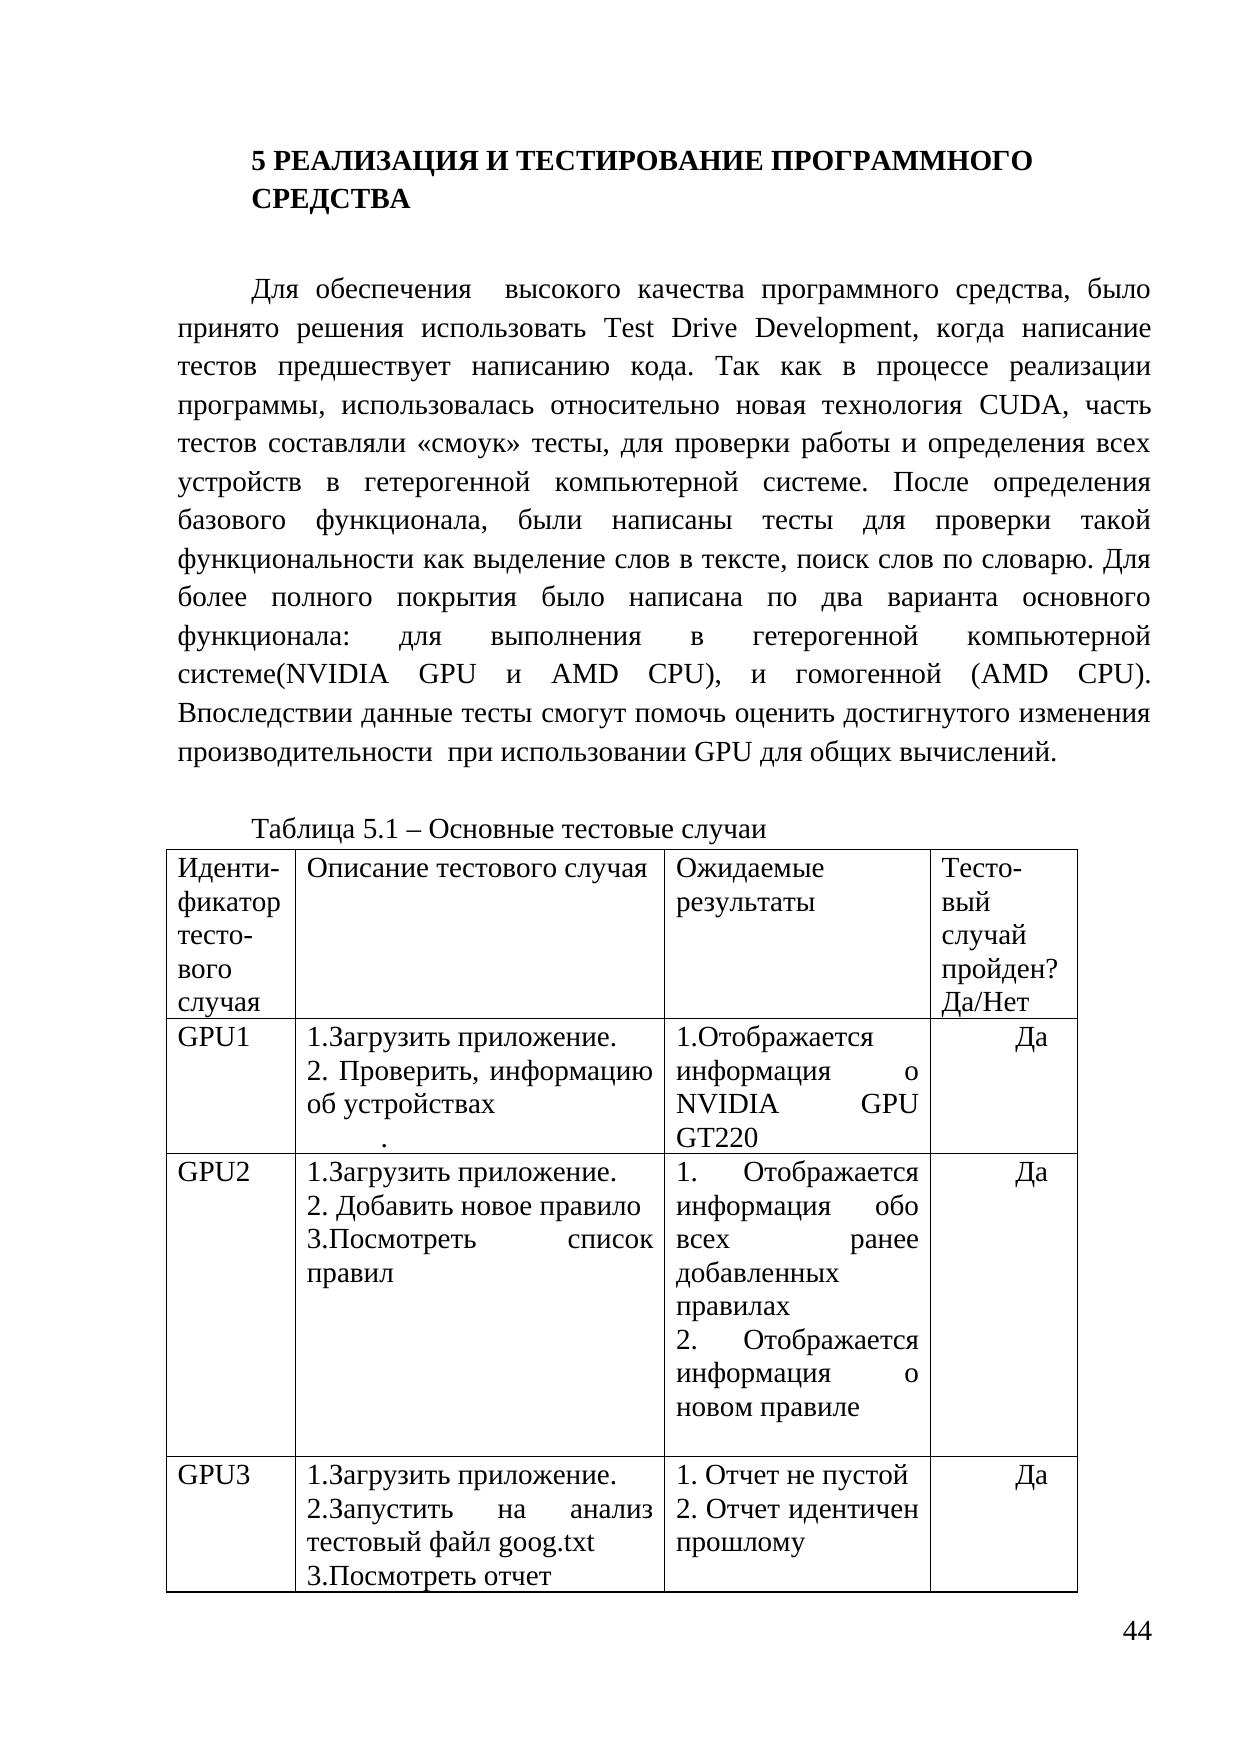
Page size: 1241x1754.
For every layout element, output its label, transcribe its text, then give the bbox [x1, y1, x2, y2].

table_header Ожидаемые результаты [665, 850, 930, 1018]
subtitle РЕАЛИЗАЦИЯ И ТЕСТИРОВАНИЕ ПРОГРАММНОГО СРЕДСТВА [251, 143, 1152, 215]
table_cell Да [931, 1154, 1077, 1456]
table_cell GPU1 [167, 1019, 295, 1153]
table_cell 1.Загрузить приложение. 2.Запустить на анализ тестовый файл goog.txt 3.Посмотреть отчет [296, 1457, 664, 1591]
table_header Описание тестового случая [296, 850, 664, 1018]
table_cell 1.Загрузить приложение. 2. Добавить новое правило 3.Посмотреть список правил [296, 1154, 664, 1456]
table_header Иденти-фикатор тесто-вого случая [167, 850, 295, 1018]
table_cell Да [931, 1019, 1077, 1153]
table_header Тесто-вый случай пройден? Да/Нет [931, 850, 1077, 1018]
table_cell 1. Отображается информация обо всех ранее добавленных правилах 2. Отображается информация о новом правиле [665, 1154, 930, 1456]
table_cell GPU3 [167, 1457, 295, 1591]
text Для обеспечения высокого качества программного средства, было принято решения использовать Test Drive Development, когда написание тестов предшествует написанию кода. Так как в процессе реализации программы, использовалась относительно новая технология CUDA, часть тестов составляли «смоук» тесты, для проверки работы и определения всех устройств в гетерогенной компьютерной системе. После определения базового функционала, были написаны тесты для проверки такой функциональности как выделение слов в тексте, поиск слов по словарю. Для более полного покрытия было написана по два варианта основного функционала: для выполнения в гетерогенной компьютерной системе(NVIDIA GPU и AMD CPU), и гомогенной (AMD CPU). Впоследствии данные тесты смогут помочь оценить достигнутого изменения производительности при использовании GPU для общих вычислений. [177, 271, 1152, 767]
table_cell GPU2 [167, 1154, 295, 1456]
table_cell Да [931, 1457, 1077, 1591]
text – Основные тестовые случаи [177, 811, 1152, 844]
table_cell 1.Загрузить приложение. 2. Проверить, информацию об устройствах . [296, 1019, 664, 1153]
table_cell 1. Отчет не пустой 2. Отчет идентичен прошлому [665, 1457, 930, 1591]
table_cell 1.Отображается информация о NVIDIA GPU GT220 [665, 1019, 930, 1153]
